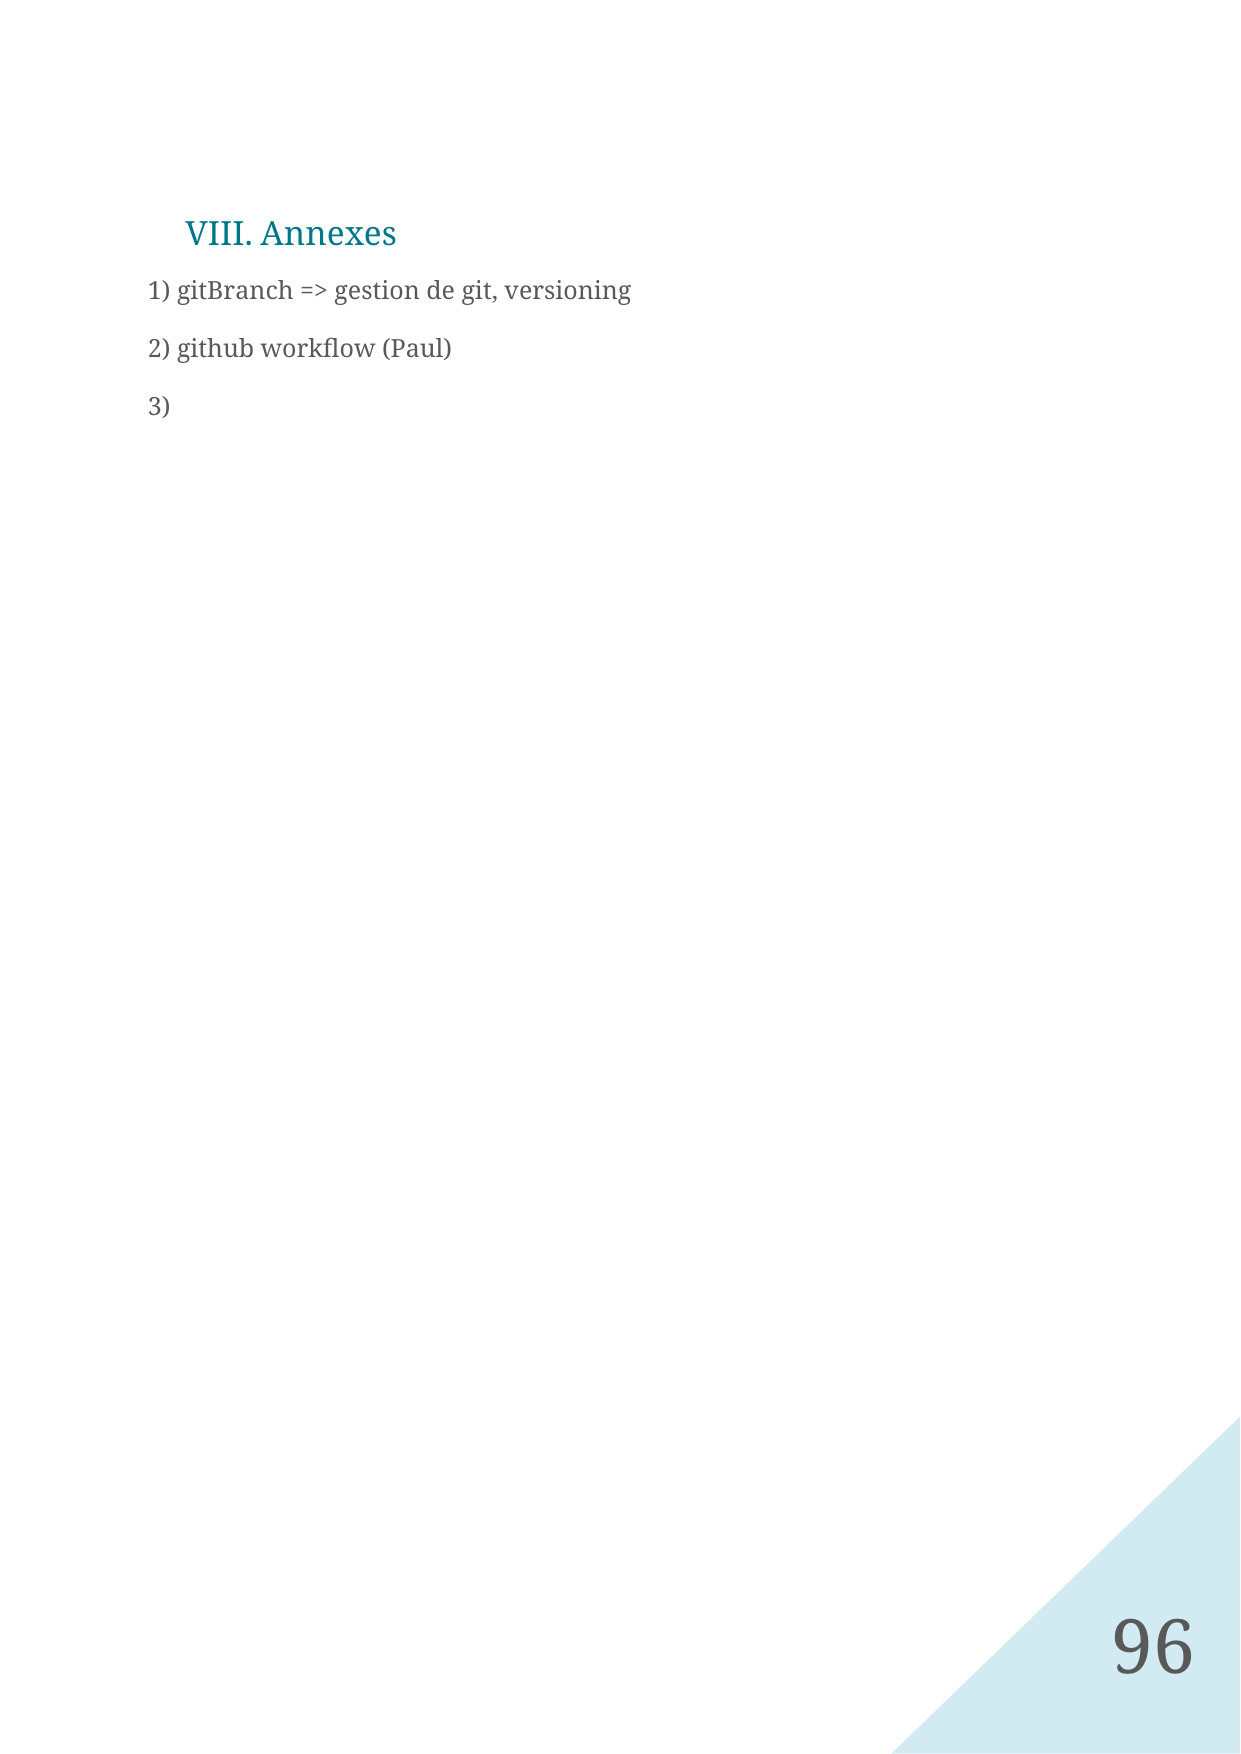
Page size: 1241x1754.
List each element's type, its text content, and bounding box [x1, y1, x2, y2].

subtitle Annexes [185, 210, 1093, 256]
text 3) [148, 389, 1093, 423]
text 1) gitBranch => gestion de git, versioning [148, 272, 1093, 307]
text 2) github workflow (Paul) [148, 331, 1093, 365]
